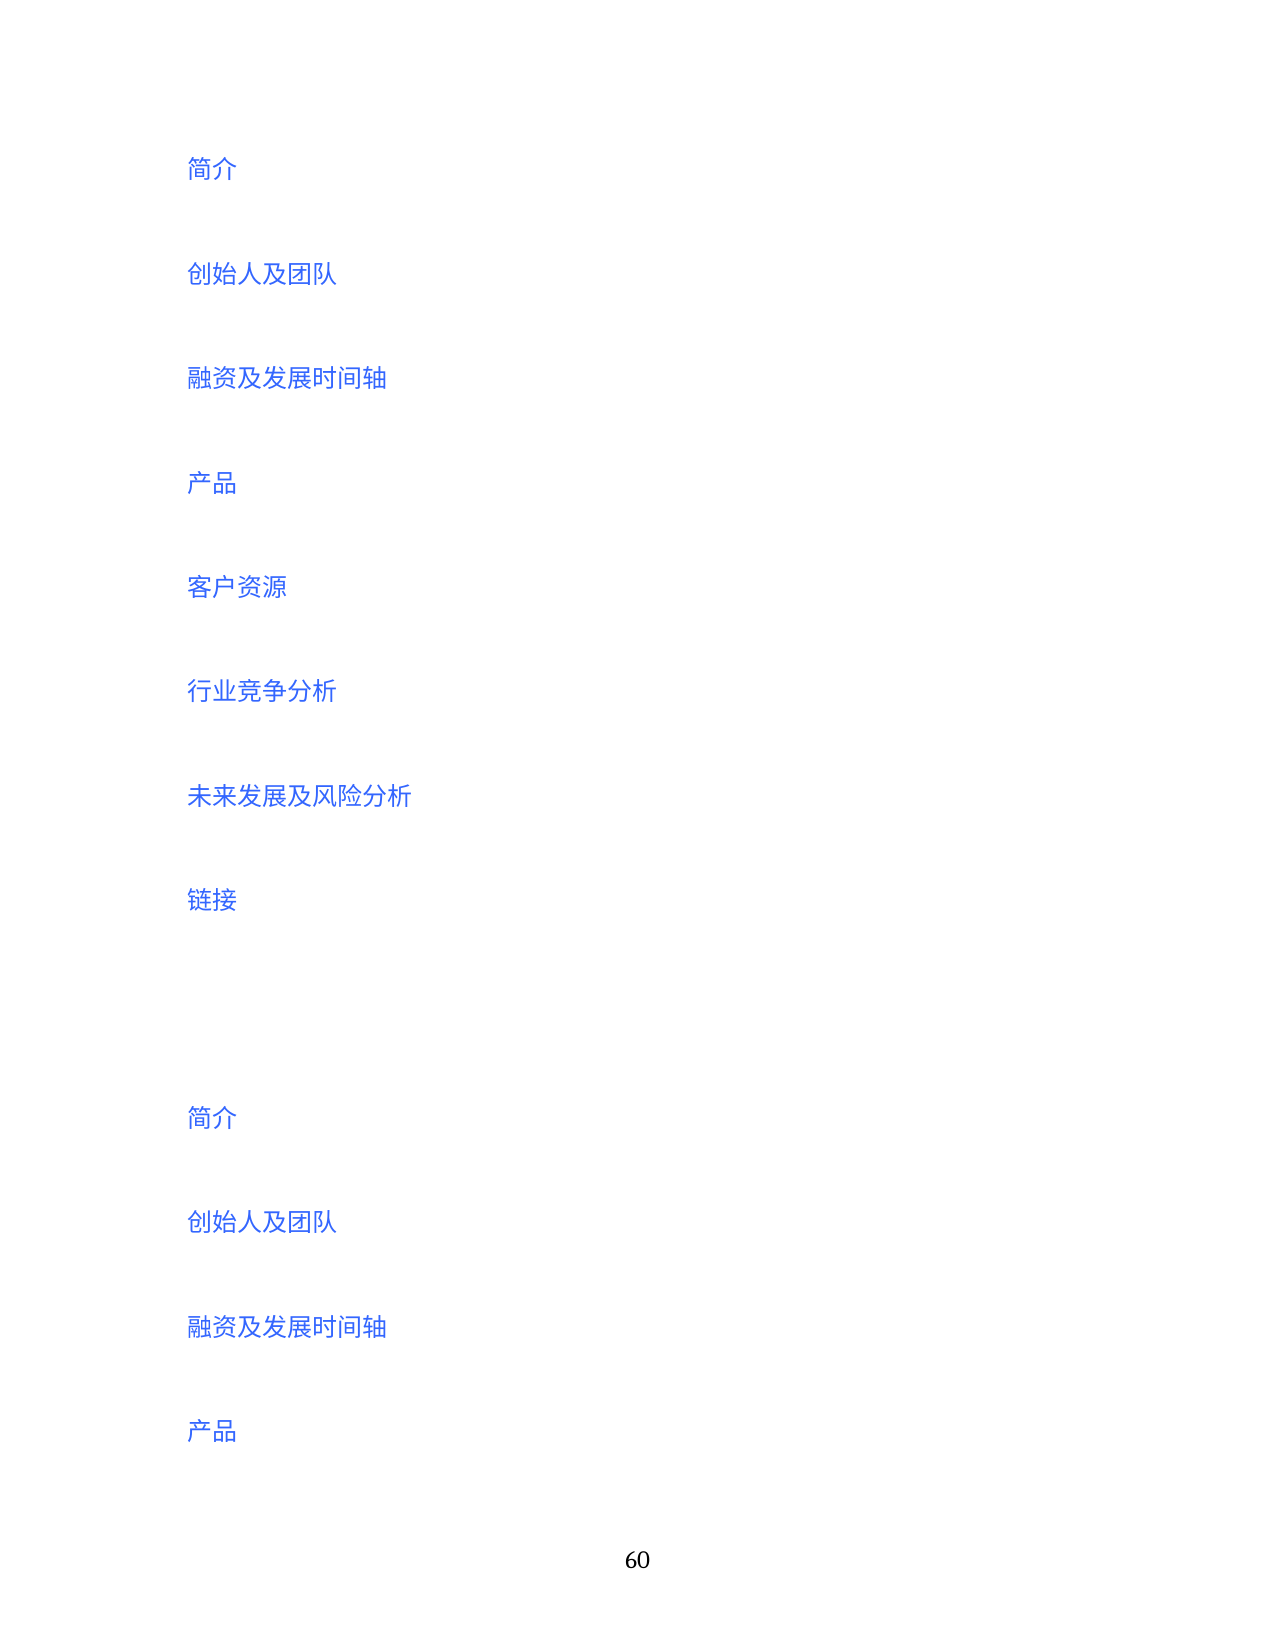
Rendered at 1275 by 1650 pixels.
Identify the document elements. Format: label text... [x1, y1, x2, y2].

text 产品 [187, 463, 1087, 499]
text 客户资源 [187, 567, 1087, 604]
text 创始人及团队 [187, 254, 1087, 291]
text 未来发展及风险分析 [187, 776, 1087, 812]
text 行业竞争分析 [187, 672, 1087, 708]
text 融资及发展时间轴 [187, 1307, 1087, 1343]
text 简介 [187, 1098, 1087, 1134]
text 创始人及团队 [187, 1203, 1087, 1239]
text 简介 [187, 150, 1087, 186]
text 融资及发展时间轴 [187, 359, 1087, 395]
text 产品 [187, 1411, 1087, 1448]
text 链接 [187, 881, 1087, 917]
